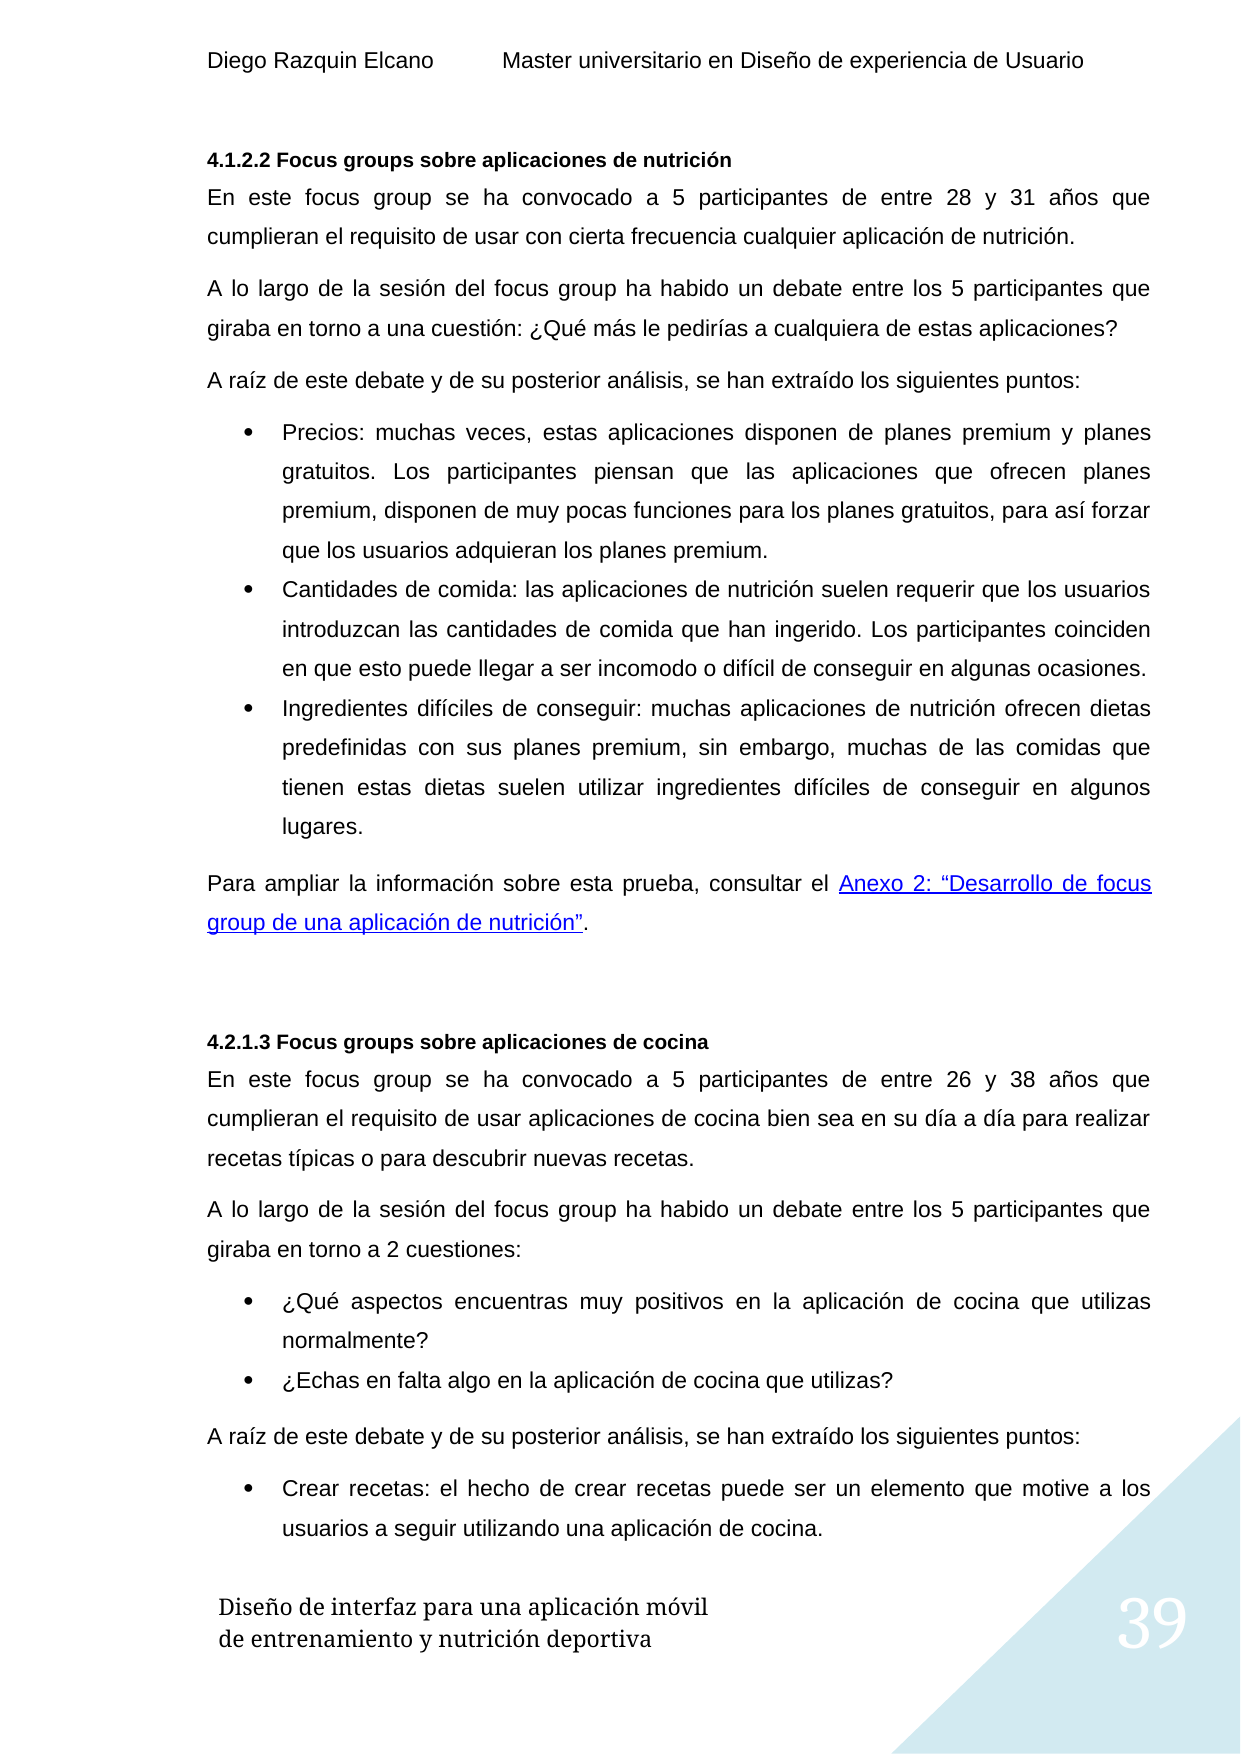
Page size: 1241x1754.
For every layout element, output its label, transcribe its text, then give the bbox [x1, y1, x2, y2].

list Cantidades de comida: las aplicaciones de nutrición suelen requerir que los usuarios introduzcan las cantidades de comida que han ingerido. Los participantes coinciden en que esto puede llegar a ser incomodo o difícil de conseguir en algunas ocasiones. [244, 576, 1152, 682]
text 4.2.1.3 Focus groups sobre aplicaciones de cocina [207, 1029, 1152, 1053]
text A lo largo de la sesión del focus group ha habido un debate entre los 5 participantes que giraba en torno a 2 cuestiones: [207, 1196, 1152, 1262]
text Para ampliar la información sobre esta prueba, consultar el Anexo 2: “Desarrollo de focus group de una aplicación de nutrición”. [207, 869, 1152, 935]
list Ingredientes difíciles de conseguir: muchas aplicaciones de nutrición ofrecen dietas predefinidas con sus planes premium, sin embargo, muchas de las comidas que tienen estas dietas suelen utilizar ingredientes difíciles de conseguir en algunos lugares. [244, 695, 1152, 840]
list Precios: muchas veces, estas aplicaciones disponen de planes premium y planes gratuitos. Los participantes piensan que las aplicaciones que ofrecen planes premium, disponen de muy pocas funciones para los planes gratuitos, para así forzar que los usuarios adquieran los planes premium. [244, 418, 1152, 563]
text 4.1.2.2 Focus groups sobre aplicaciones de nutrición [207, 148, 1152, 172]
list Crear recetas: el hecho de crear recetas puede ser un elemento que motive a los usuarios a seguir utilizando una aplicación de cocina. [244, 1475, 1152, 1541]
text En este focus group se ha convocado a 5 participantes de entre 26 y 38 años que cumplieran el requisito de usar aplicaciones de cocina bien sea en su día a día para realizar recetas típicas o para descubrir nuevas recetas. [207, 1066, 1152, 1171]
text En este focus group se ha convocado a 5 participantes de entre 28 y 31 años que cumplieran el requisito de usar con cierta frecuencia cualquier aplicación de nutrición. [207, 184, 1152, 249]
list ¿Qué aspectos encuentras muy positivos en la aplicación de cocina que utilizas normalmente? [244, 1288, 1152, 1354]
text A lo largo de la sesión del focus group ha habido un debate entre los 5 participantes que giraba en torno a una cuestión: ¿Qué más le pedirías a cualquiera de estas aplicaciones? [207, 275, 1152, 341]
text A raíz de este debate y de su posterior análisis, se han extraído los siguientes puntos: [207, 367, 1152, 393]
text A raíz de este debate y de su posterior análisis, se han extraído los siguientes puntos: [207, 1423, 1152, 1449]
list ¿Echas en falta algo en la aplicación de cocina que utilizas? [244, 1367, 1152, 1393]
